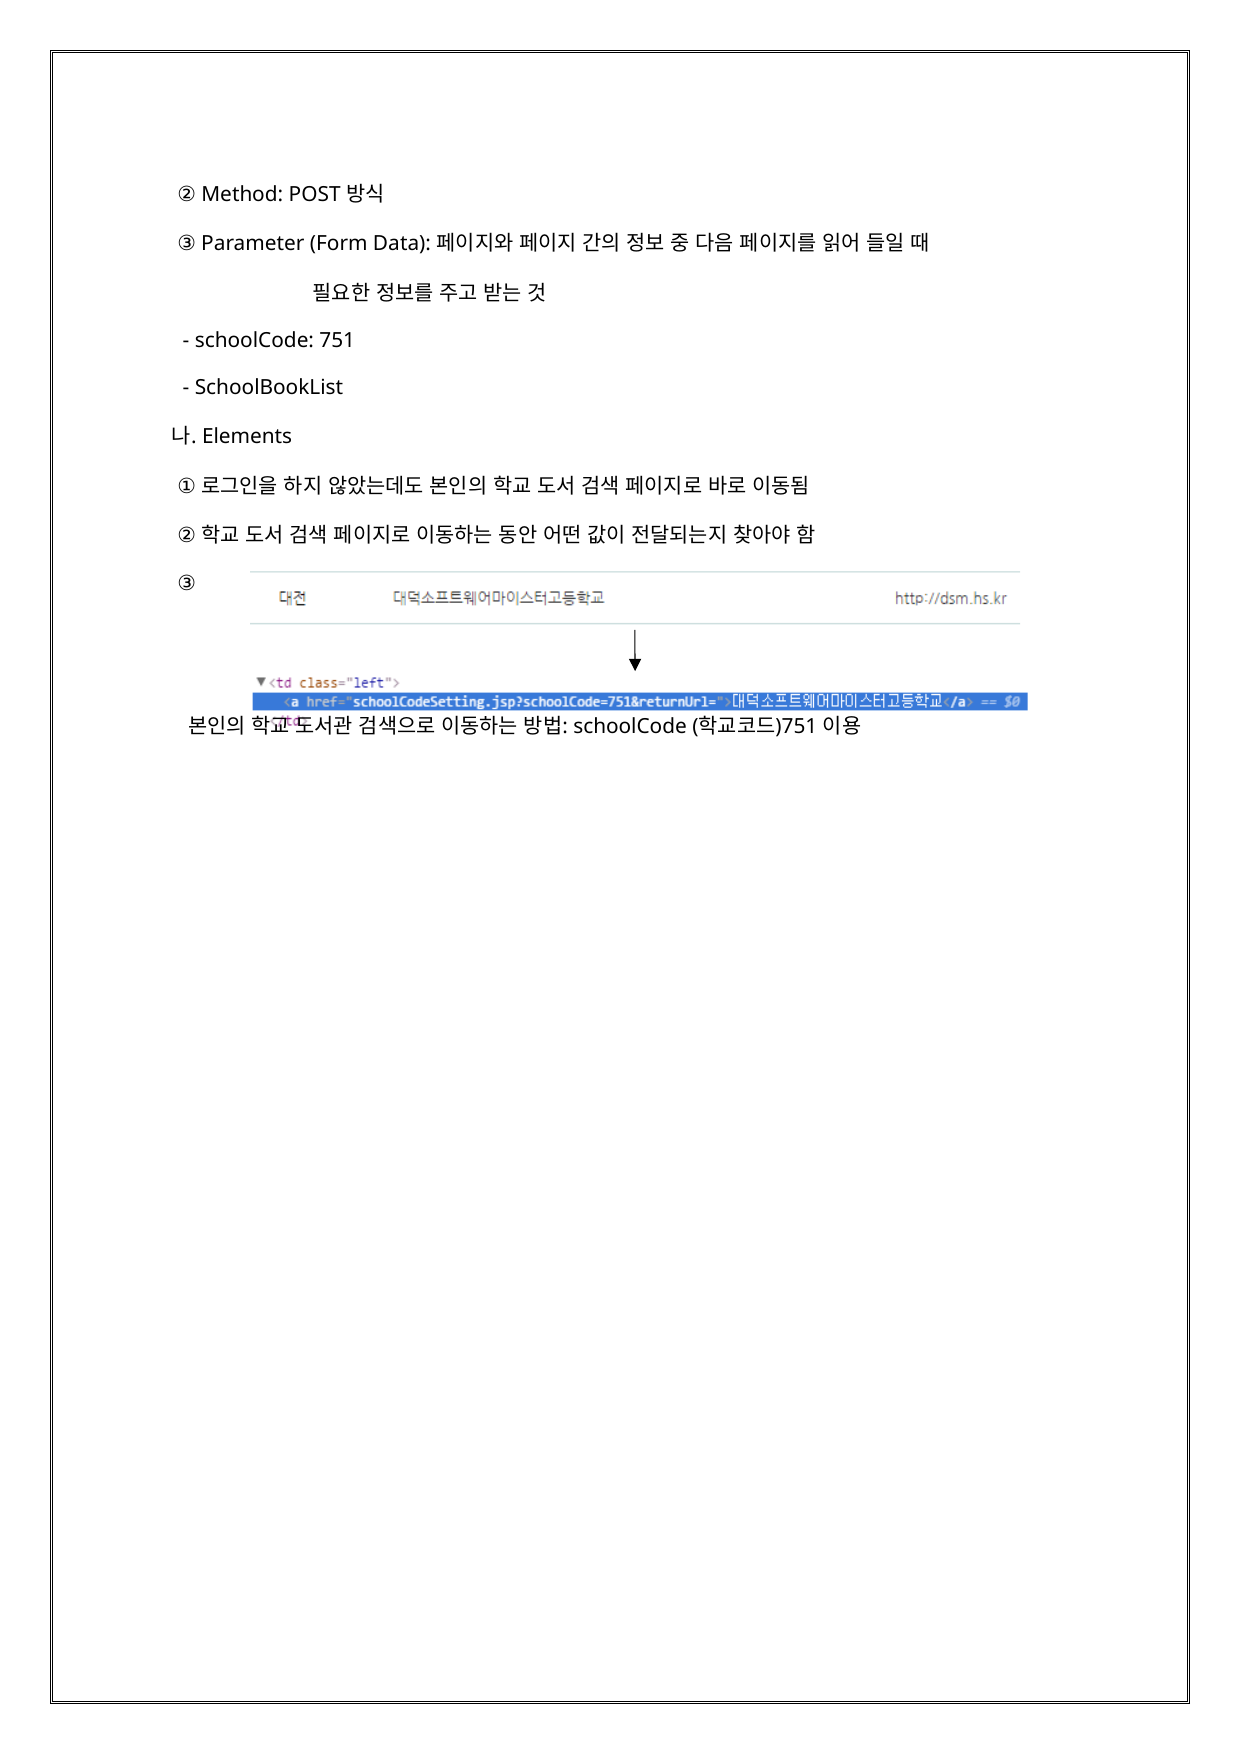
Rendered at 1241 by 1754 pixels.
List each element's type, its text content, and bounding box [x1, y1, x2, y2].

text 본인의 학교 도서관 검색으로 이동하는 방법: schoolCode (학교코드)751 이용 [150, 710, 1090, 740]
text ③ Parameter (Form Data): 페이지와 페이지 간의 정보 중 다음 페이지를 읽어 들일 때 [150, 227, 1090, 257]
text 필요한 정보를 주고 받는 것 [150, 276, 1090, 306]
text 나. Elements [150, 420, 1090, 450]
text ② Method: POST 방식 [150, 177, 1090, 207]
picture [252, 670, 1028, 710]
picture [250, 596, 1021, 627]
text ① 로그인을 하지 않았는데도 본인의 학교 도서 검색 페이지로 바로 이동됨 [150, 469, 1090, 499]
text - SchoolBookList [150, 372, 1090, 401]
text ② 학교 도서 검색 페이지로 이동하는 동안 어떤 값이 전달되는지 찾아야 함 [150, 518, 1090, 549]
text ③ [150, 568, 1090, 596]
text - schoolCode: 751 [150, 325, 1090, 354]
